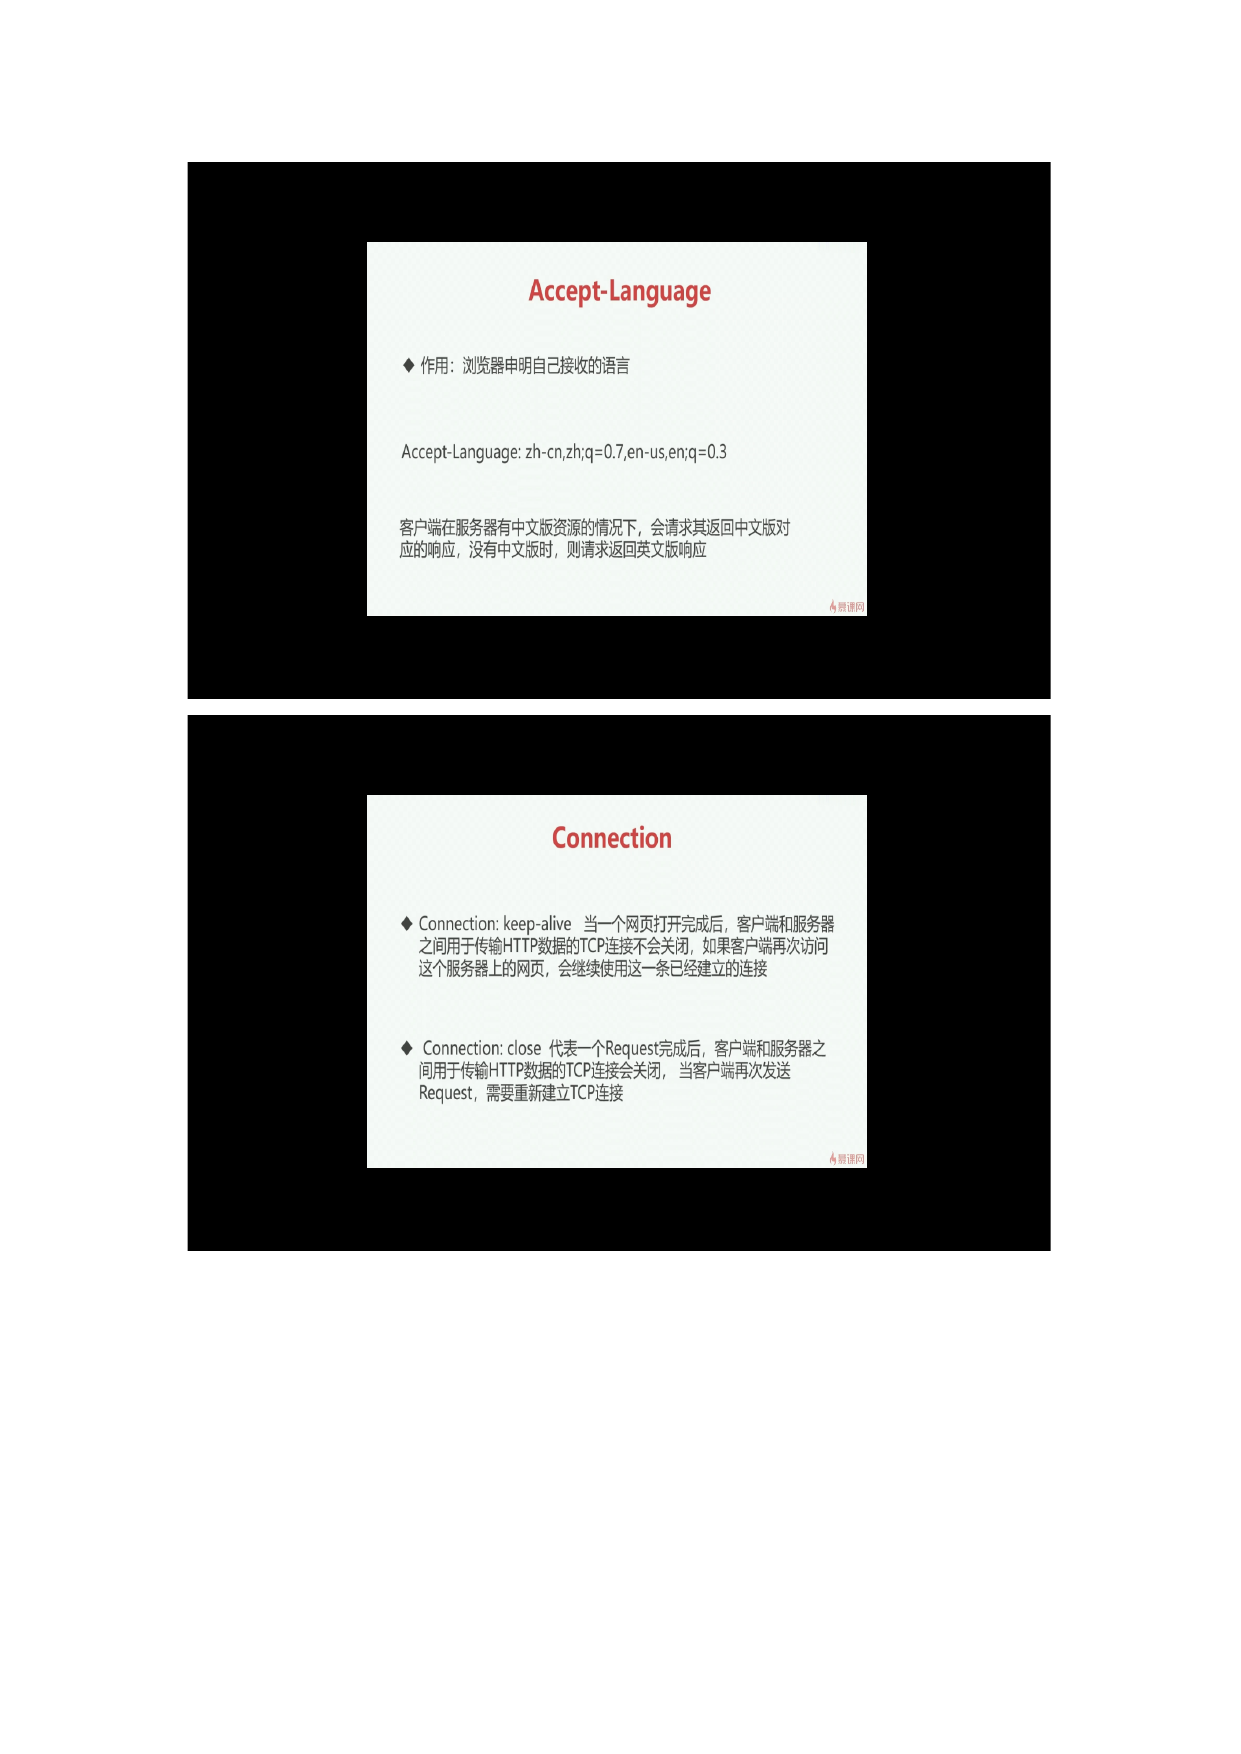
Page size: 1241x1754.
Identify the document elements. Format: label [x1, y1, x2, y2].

picture [187, 162, 1051, 699]
picture [187, 714, 1051, 1251]
